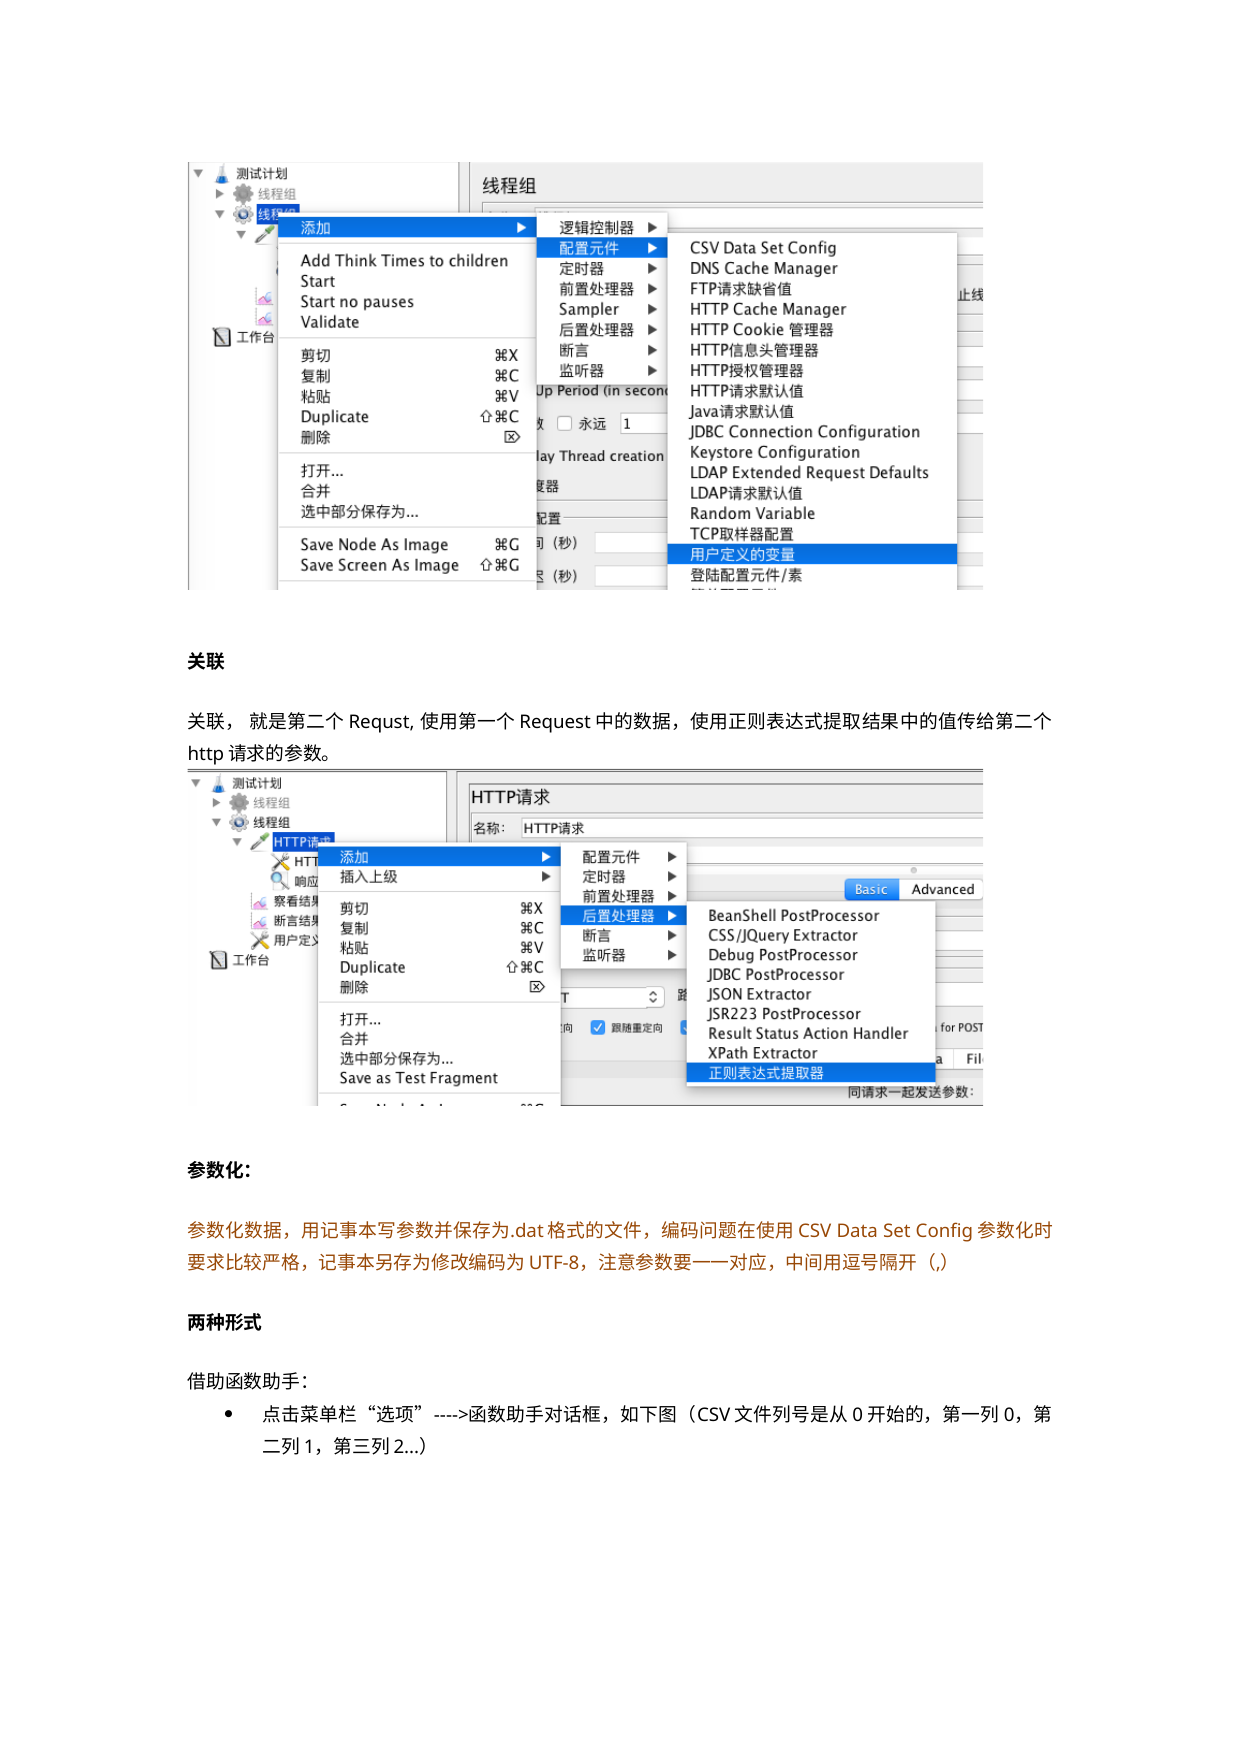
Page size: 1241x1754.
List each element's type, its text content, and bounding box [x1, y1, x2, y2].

text 参数化数据，用记事本写参数并保存为.dat格式的文件，编码问题在使用CSV Data Set Config参数化时要求比较严格，记事本另存为修改编码为UTF-8，注意参数要一一对应，中间用逗号隔开（,） [187, 1213, 1053, 1278]
subtitle 参数化： [187, 1153, 1053, 1186]
list 点击菜单栏“选项”---->函数助手对话框，如下图（CSV文件列号是从0开始的，第一列0，第二列1，第三列2...） [225, 1397, 1053, 1462]
subtitle 关联 [187, 644, 1053, 677]
text 关联， 就是第二个Requst, 使用第一个Request中的数据，使用正则表达式提取结果中的值传给第二个http请求的参数。 [187, 704, 1053, 769]
picture [187, 768, 984, 1106]
subtitle 两种形式 [187, 1305, 1053, 1337]
text 借助函数助手： [187, 1364, 1053, 1397]
picture [187, 162, 984, 590]
